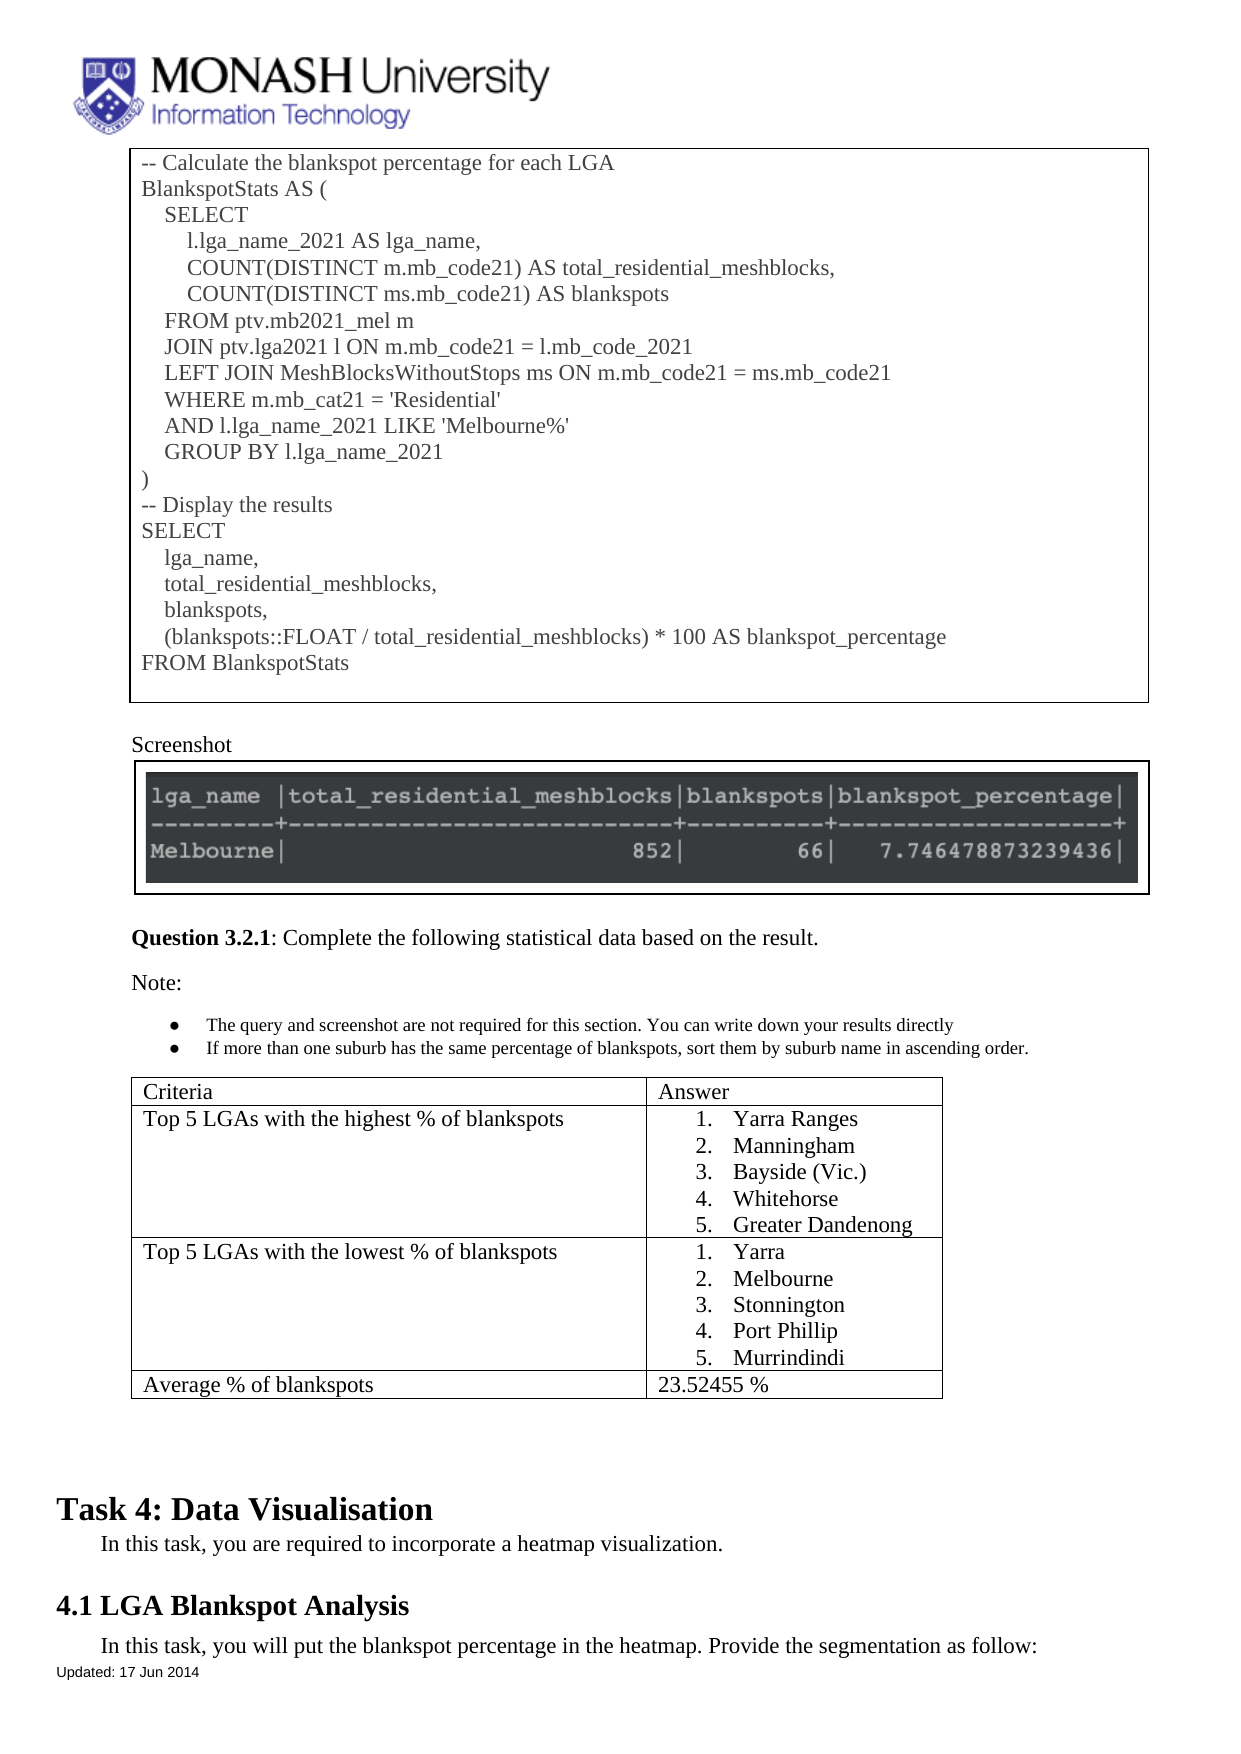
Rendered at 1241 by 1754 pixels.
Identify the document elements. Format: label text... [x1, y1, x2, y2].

subtitle 4.1 LGA Blankspot Analysis [56, 1588, 1200, 1621]
table_cell 23.52455 % [647, 1371, 942, 1397]
list If more than one suburb has the same percentage of blankspots, sort them by suburb name in ascending order. [169, 1037, 1200, 1059]
text Screenshot [94, 731, 1200, 758]
table_header Criteria [132, 1078, 646, 1104]
text In this task, you will put the blankspot percentage in the heatmap. Provide the segmentation as follow: [100, 1632, 1200, 1658]
picture [145, 772, 1138, 883]
table_cell Yarra Melbourne Stonnington Port Phillip Murrindindi [647, 1238, 942, 1370]
list The query and screenshot are not required for this section. You can write down your results directly [169, 1014, 1200, 1036]
table_cell Yarra Ranges Manningham Bayside (Vic.) Whitehorse Greater Dandenong [647, 1106, 942, 1237]
table_cell Average % of blankspots [132, 1371, 646, 1397]
table_cell Top 5 LGAs with the lowest % of blankspots [132, 1238, 646, 1370]
table_cell Top 5 LGAs with the highest % of blankspots [132, 1106, 646, 1237]
table_header [136, 762, 1148, 893]
subtitle Task 4: Data Visualisation [56, 1489, 1200, 1527]
text In this task, you are required to incorporate a heatmap visualization. [100, 1530, 1200, 1556]
text Question 3.2.1: Complete the following statistical data based on the result. [131, 924, 1200, 950]
table_header Answer [647, 1078, 942, 1104]
picture [56, 37, 552, 148]
text Note: [131, 969, 1200, 995]
